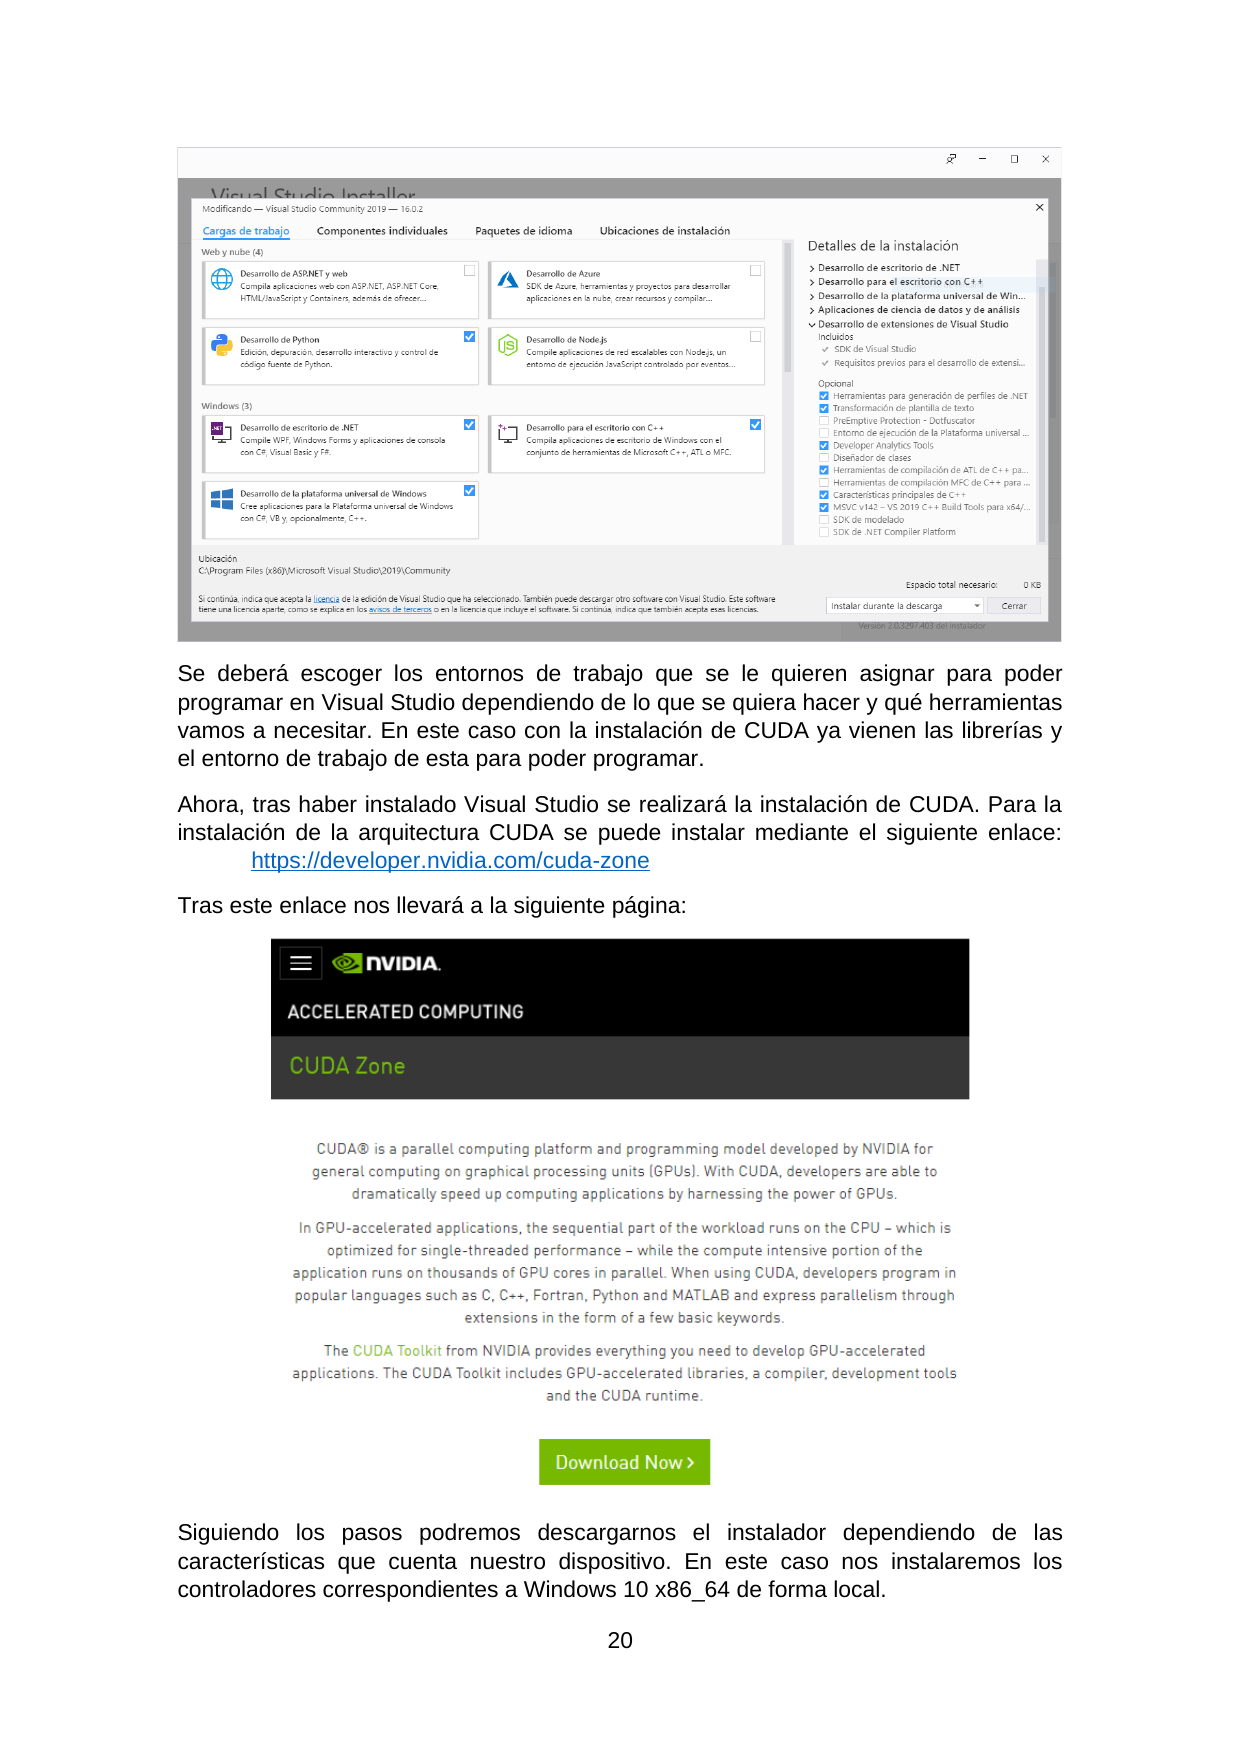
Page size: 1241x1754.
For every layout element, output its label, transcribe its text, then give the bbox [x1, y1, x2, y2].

picture [177, 147, 1062, 642]
picture [271, 937, 970, 1501]
text Ahora, tras haber instalado Visual Studio se realizará la instalación de CUDA. Para la instalación de la arquitectura CUDA se puede instalar mediante el siguiente enlace: https://developer.nvidia.com/cuda-zone [177, 791, 1063, 874]
text Siguiendo los pasos podremos descargarnos el instalador dependiendo de las características que cuenta nuestro dispositivo. En este caso nos instalaremos los controladores correspondientes a Windows 10 x86_64 de forma local. [177, 1519, 1063, 1602]
text Tras este enlace nos llevará a la siguiente página: [177, 892, 1063, 919]
text Se deberá escoger los entornos de trabajo que se le quieren asignar para poder programar en Visual Studio dependiendo de lo que se quiera hacer y qué herramientas vamos a necesitar. En este caso con la instalación de CUDA ya vienen las librerías y el entorno de trabajo de esta para poder programar. [177, 660, 1063, 772]
